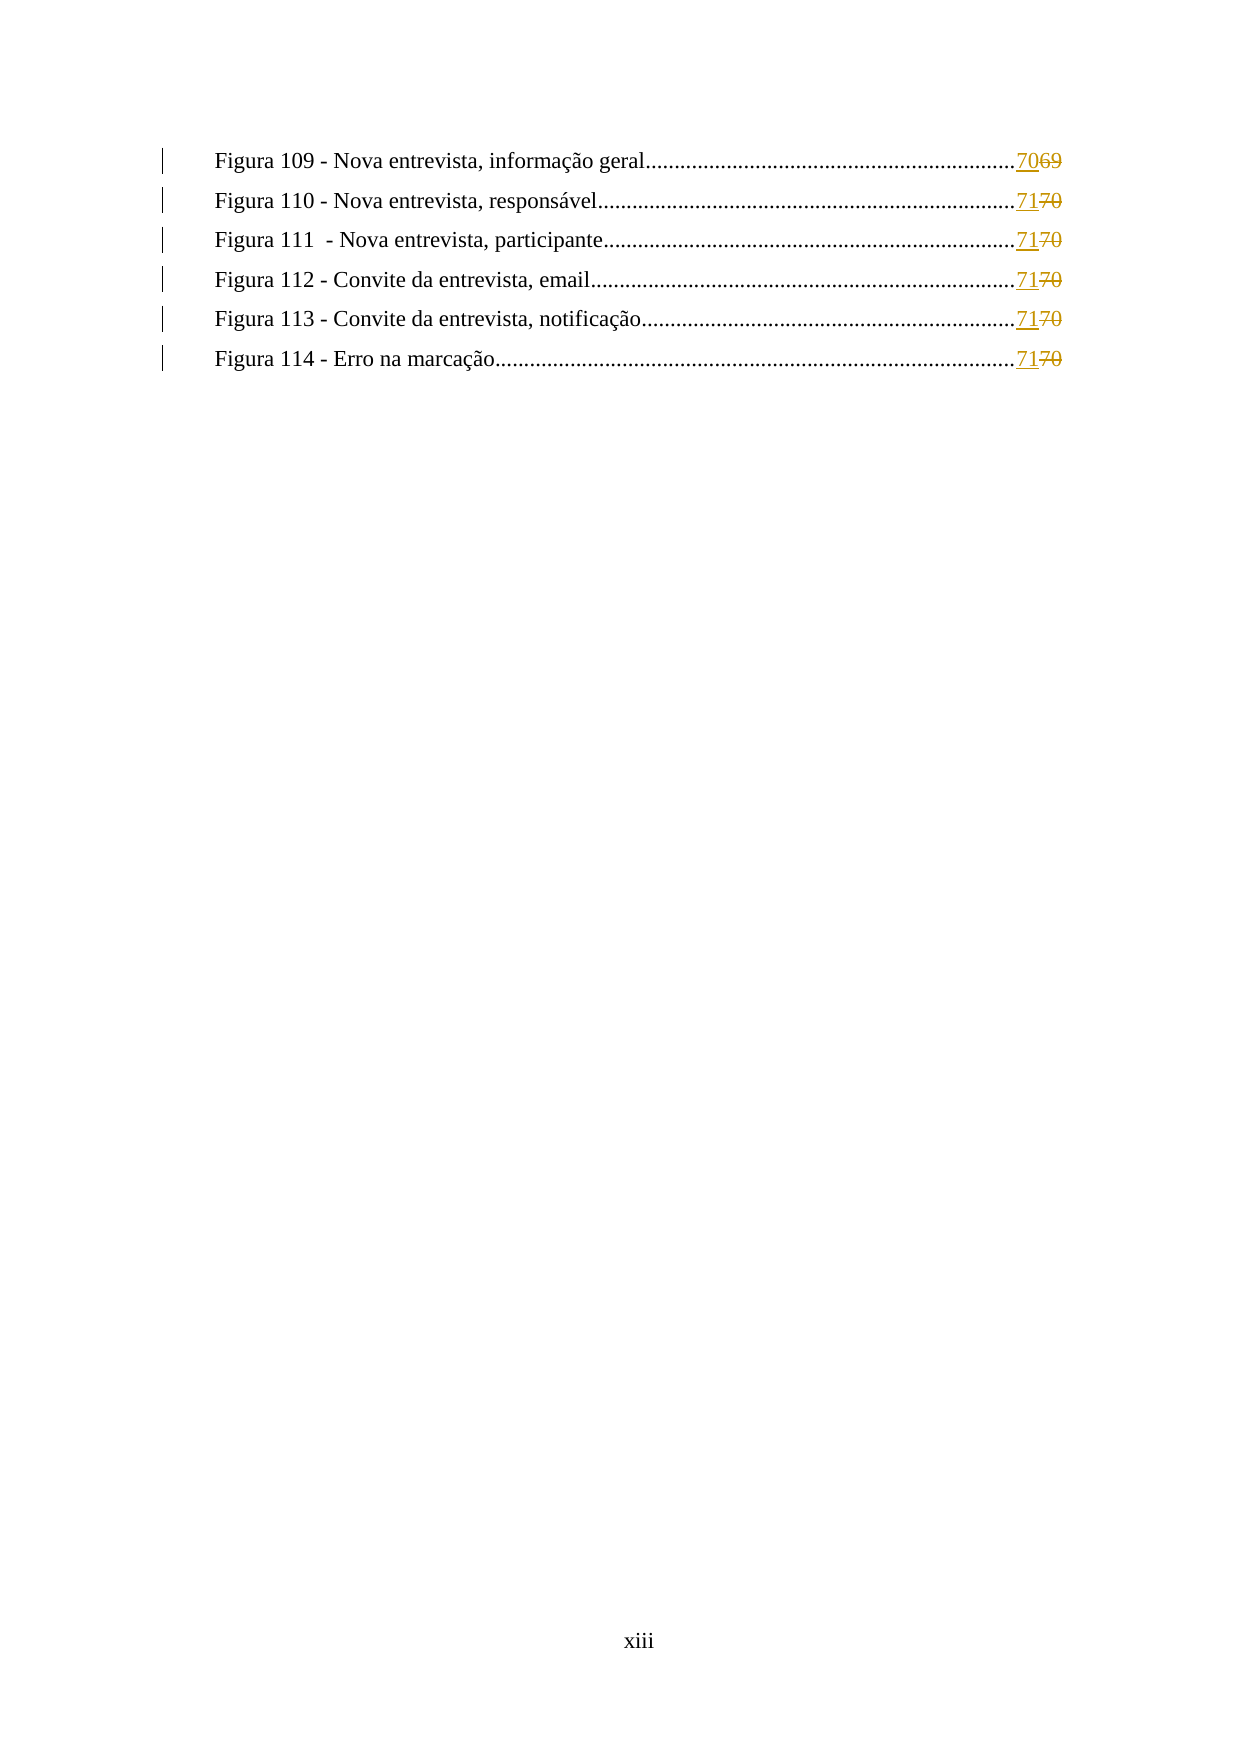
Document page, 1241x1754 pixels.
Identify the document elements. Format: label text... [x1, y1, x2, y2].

text Figura 113 - Convite da entrevista, notificação [177, 306, 1063, 332]
text Figura 112 - Convite da entrevista, email [177, 266, 1063, 292]
text Figura 114 - Erro na marcação [177, 345, 1063, 371]
text Figura 110 - Nova entrevista, responsável [177, 187, 1063, 213]
text Figura 111 - Nova entrevista, participante [177, 227, 1063, 253]
text Figura 109 - Nova entrevista, informação geral [177, 148, 1063, 174]
